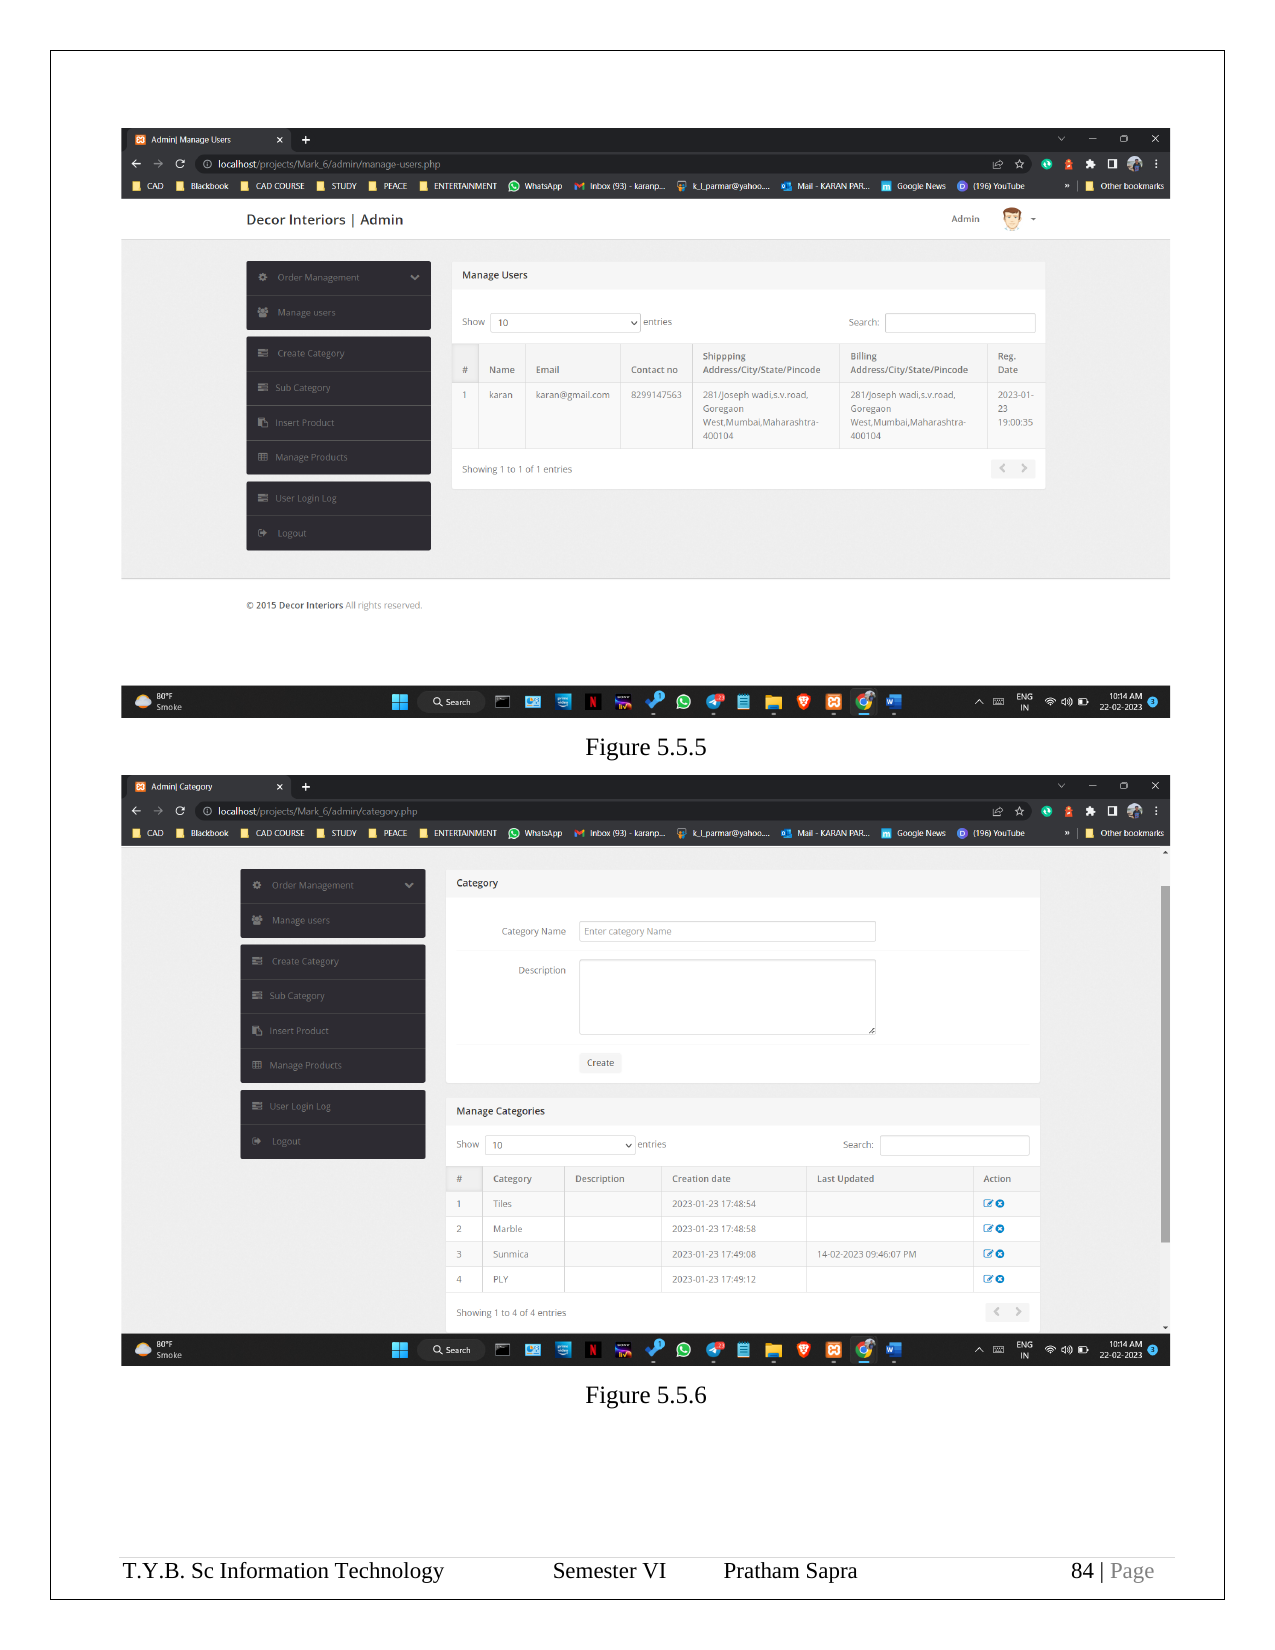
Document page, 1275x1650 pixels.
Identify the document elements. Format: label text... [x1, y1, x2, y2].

text Figure 5.5.6 [121, 1380, 1170, 1408]
text Figure 5.5.5 [121, 732, 1170, 761]
picture [121, 775, 1171, 1366]
picture [121, 128, 1171, 718]
